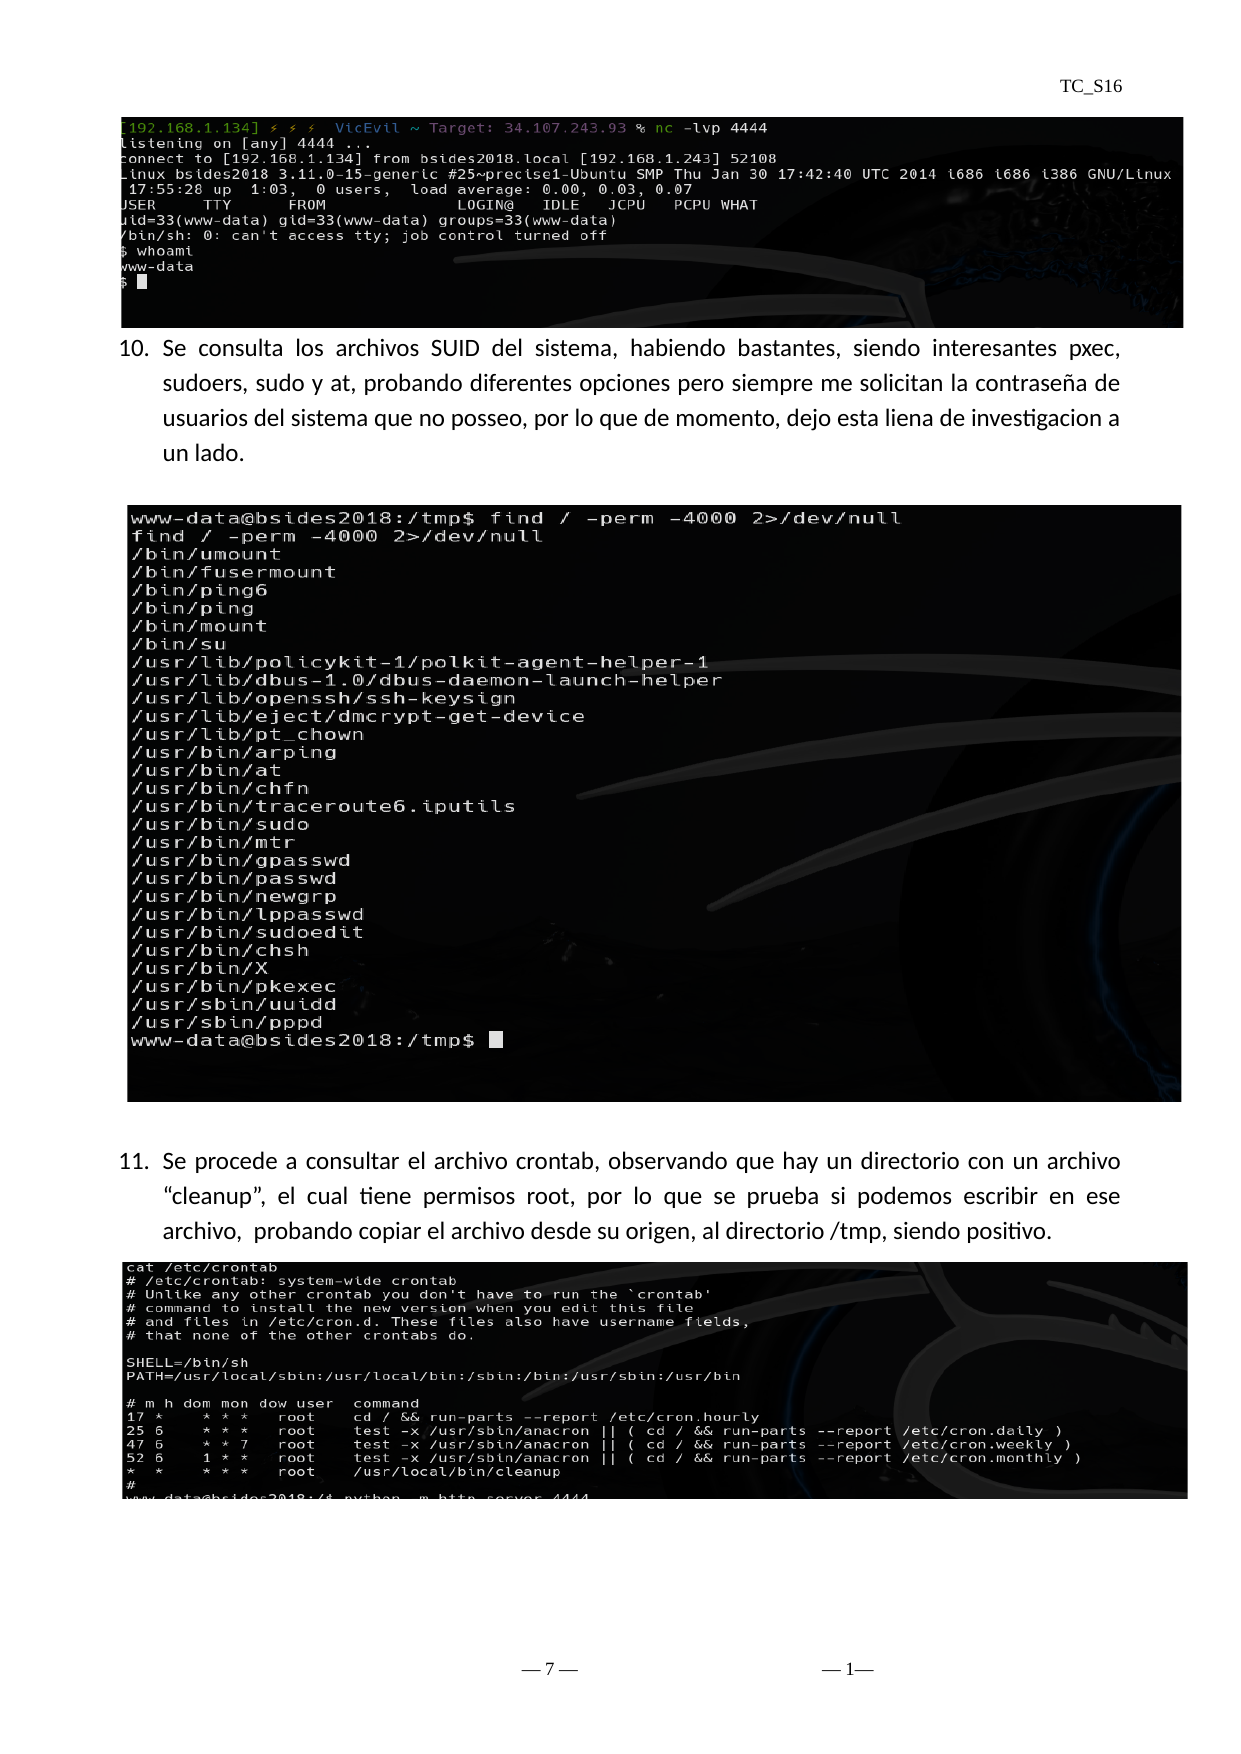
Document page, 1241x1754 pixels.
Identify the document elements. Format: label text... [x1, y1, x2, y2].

picture [122, 1262, 1188, 1499]
list Se procede a consultar el archivo crontab, observando que hay un directorio con un archivo “cleanup”, el cual tiene permisos root, por lo que se prueba si podemos escribir en ese archivo, probando copiar el archivo desde su origen, al directorio /tmp, siendo positivo. [118, 1145, 1122, 1246]
picture [127, 505, 1182, 1102]
picture [121, 117, 1184, 328]
